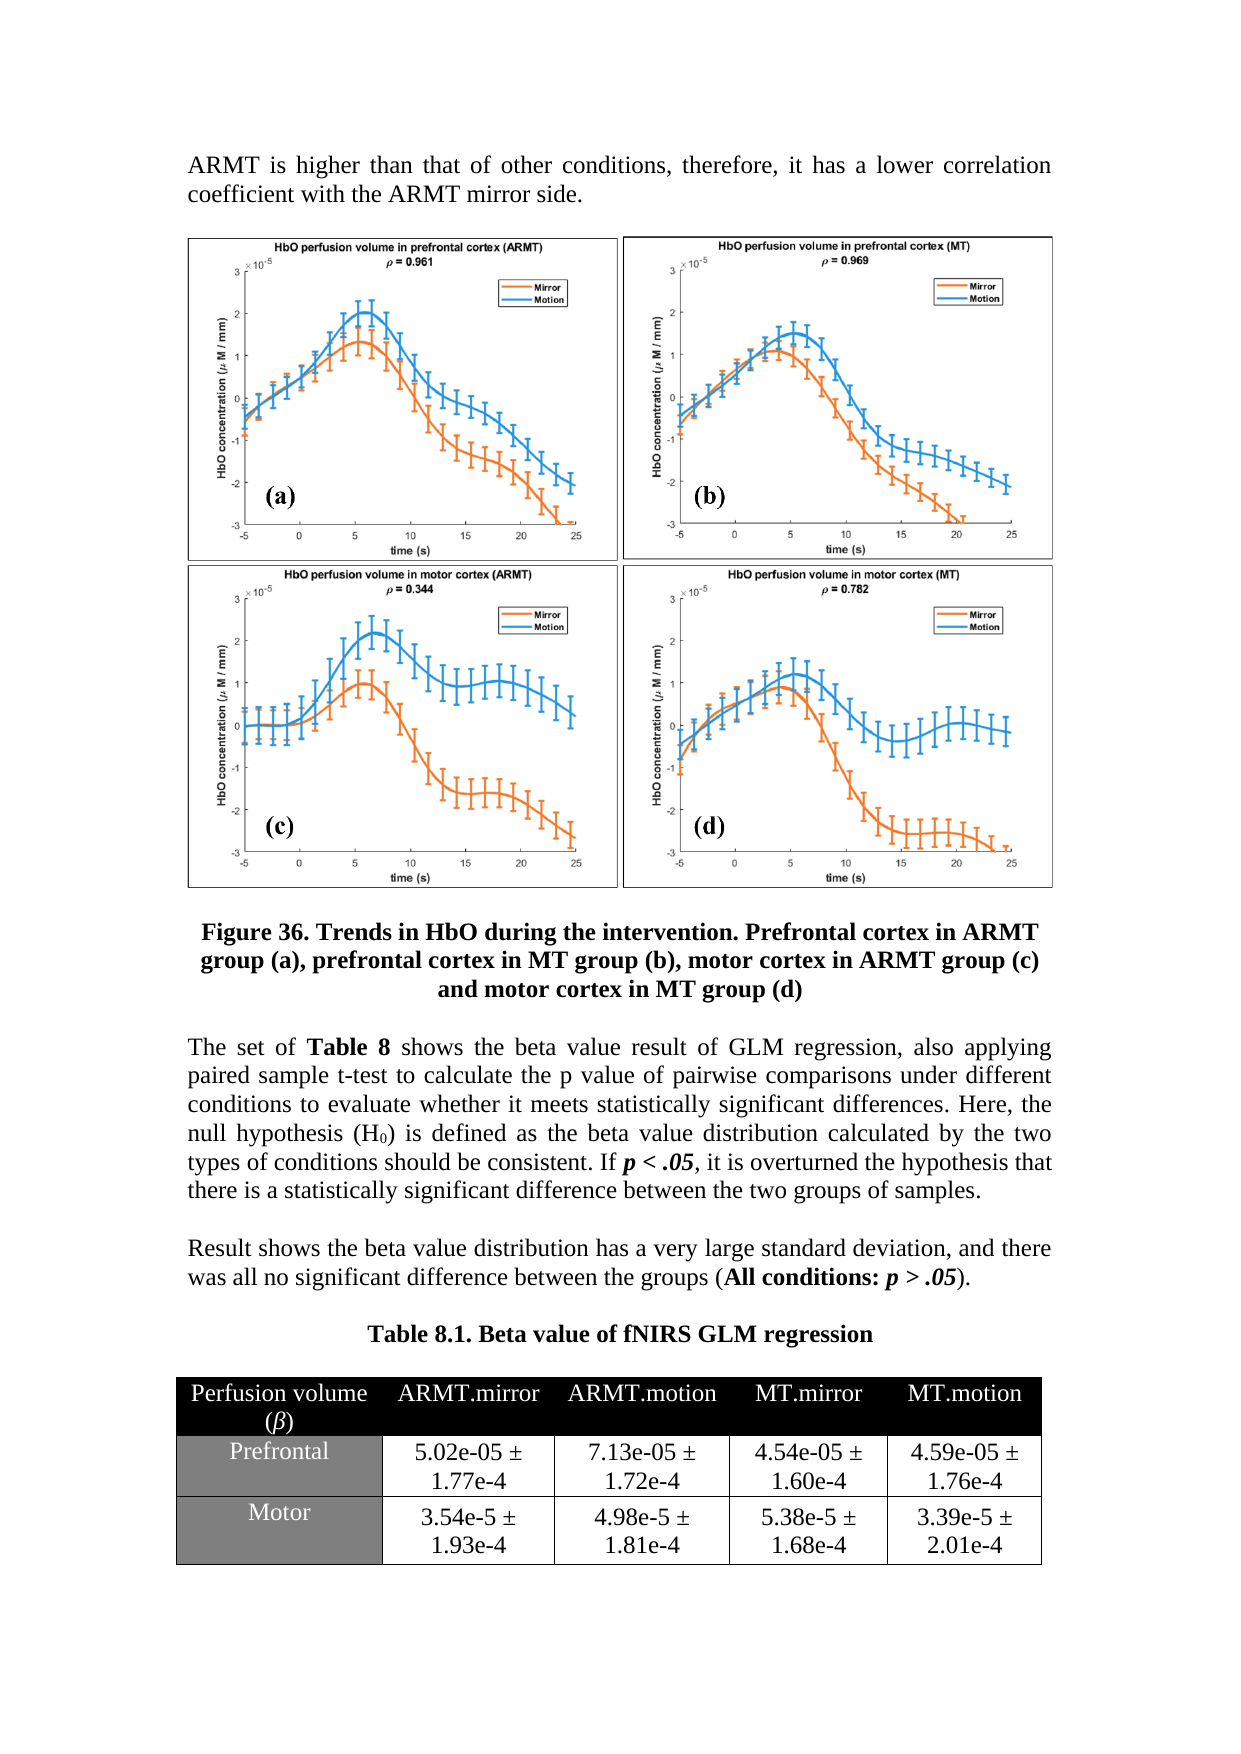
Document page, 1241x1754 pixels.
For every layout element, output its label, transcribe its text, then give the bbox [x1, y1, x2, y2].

table_cell 4.98e-5 ± 1.81e-4 [555, 1497, 729, 1564]
table_cell Prefrontal [177, 1436, 382, 1496]
table_header ARMT.motion [555, 1378, 729, 1435]
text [187, 150, 1053, 207]
table_cell 4.54e-05 ± 1.60e-4 [730, 1436, 887, 1496]
text The set of Table 8 shows the beta value result of GLM regression, also applying paired sample t-test to calculate the p value of pairwise comparisons under different conditions to evaluate whether it meets statistically significant differences. Here, the null hypothesis (H0) is defined as the beta value distribution calculated by the two types of conditions should be consistent. If p < .05, it is overturned the hypothesis that there is a statistically significant difference between the two groups of samples. [187, 1032, 1053, 1204]
table_header Perfusion volume (β) [177, 1378, 382, 1435]
table_cell 5.38e-5 ± 1.68e-4 [730, 1497, 887, 1564]
text Result shows the beta value distribution has a very large standard deviation, and there was all no significant difference between the groups (All conditions: p > .05). [187, 1233, 1053, 1290]
table_cell 3.54e-5 ± 1.93e-4 [383, 1497, 554, 1564]
table_header ARMT.mirror [383, 1378, 554, 1435]
table_cell Motor [177, 1497, 382, 1564]
table_cell 7.13e-05 ± 1.72e-4 [555, 1436, 729, 1496]
text Figure 36. Trends in HbO during the intervention. Prefrontal cortex in ARMT group (a), prefrontal cortex in MT group (b), motor cortex in ARMT group (c) and motor cortex in MT group (d) [187, 917, 1053, 1003]
table_cell 3.39e-5 ± 2.01e-4 [888, 1497, 1041, 1564]
text Table 8.1. Beta value of fNIRS GLM regression [187, 1319, 1053, 1348]
table_cell 4.59e-05 ± 1.76e-4 [888, 1436, 1041, 1496]
table_header MT.mirror [730, 1378, 887, 1435]
table_cell 5.02e-05 ± 1.77e-4 [383, 1436, 554, 1496]
table_header MT.motion [888, 1378, 1041, 1435]
picture [187, 236, 1053, 888]
